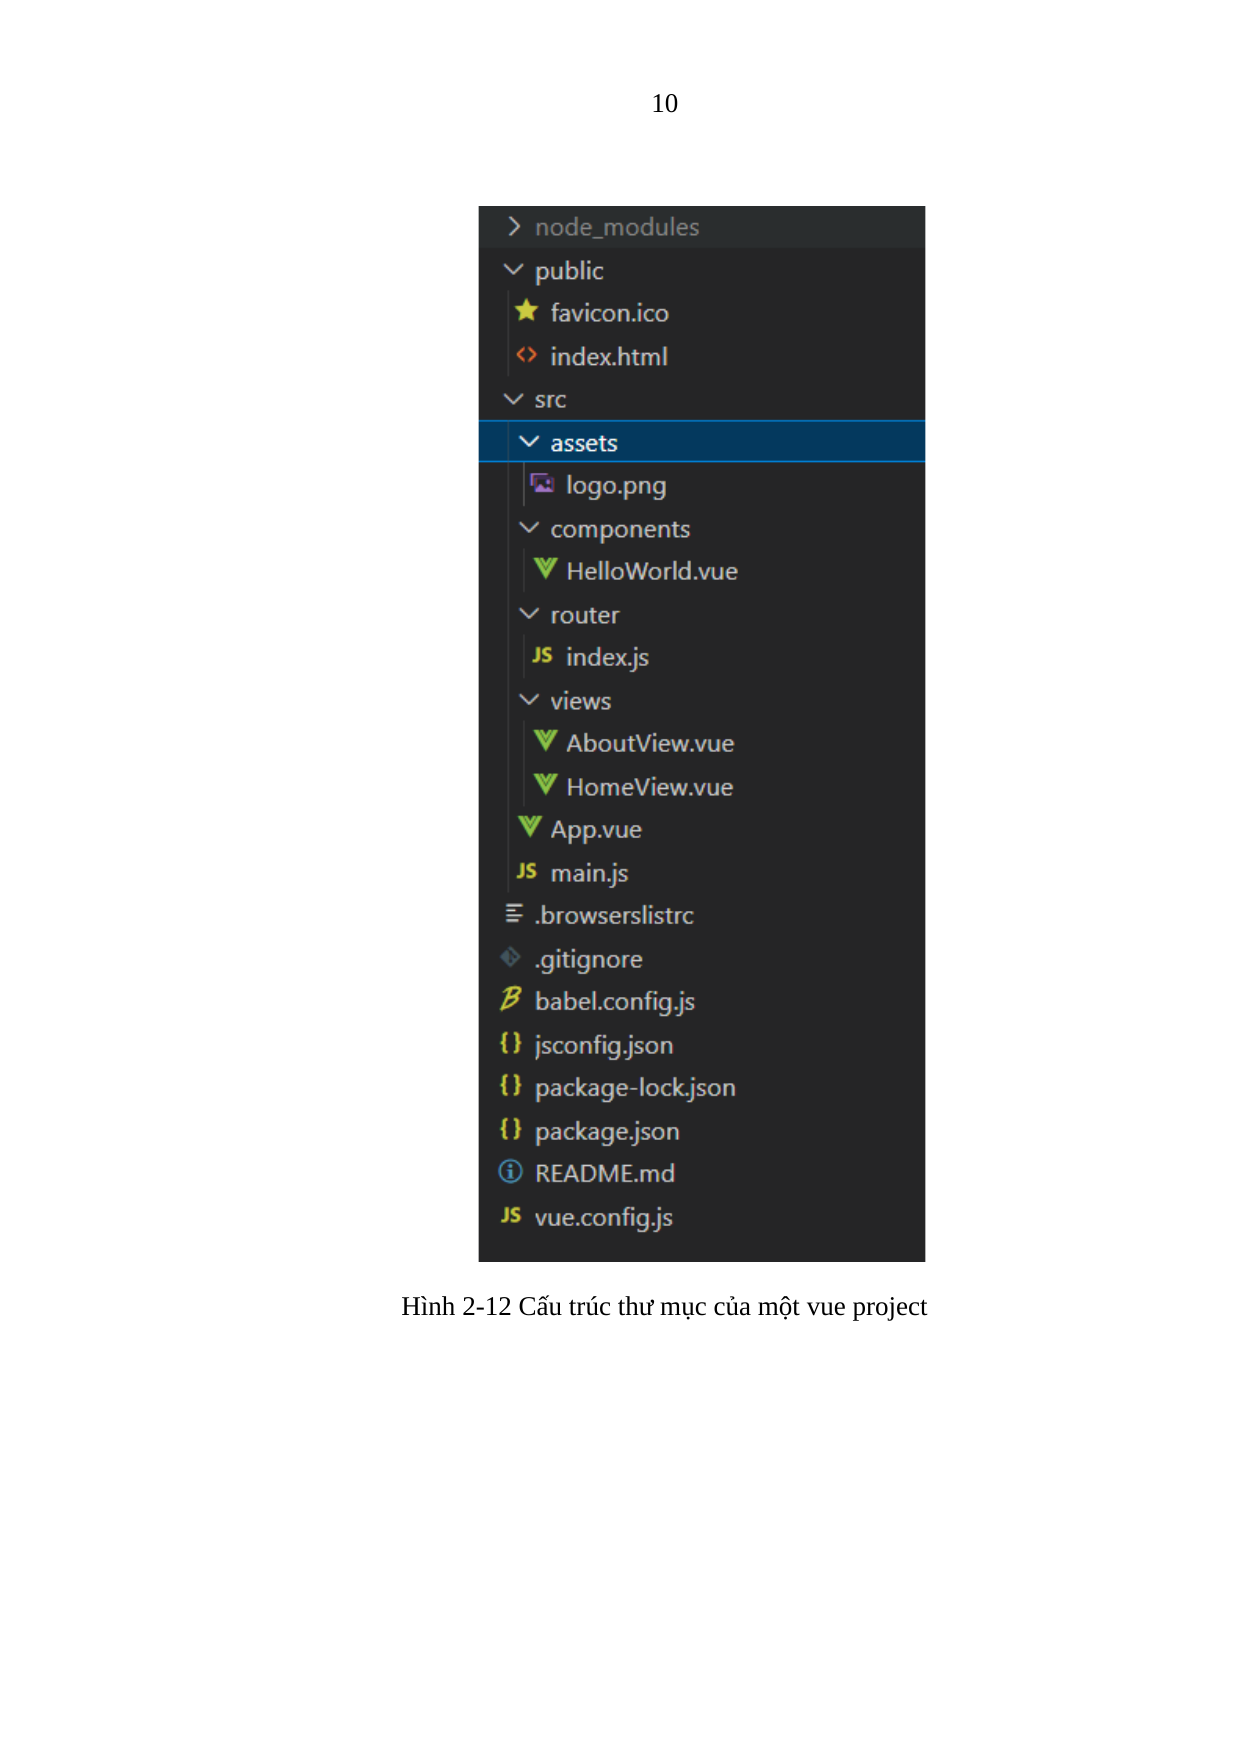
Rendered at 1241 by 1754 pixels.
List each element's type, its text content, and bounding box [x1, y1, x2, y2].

picture [478, 206, 926, 1262]
